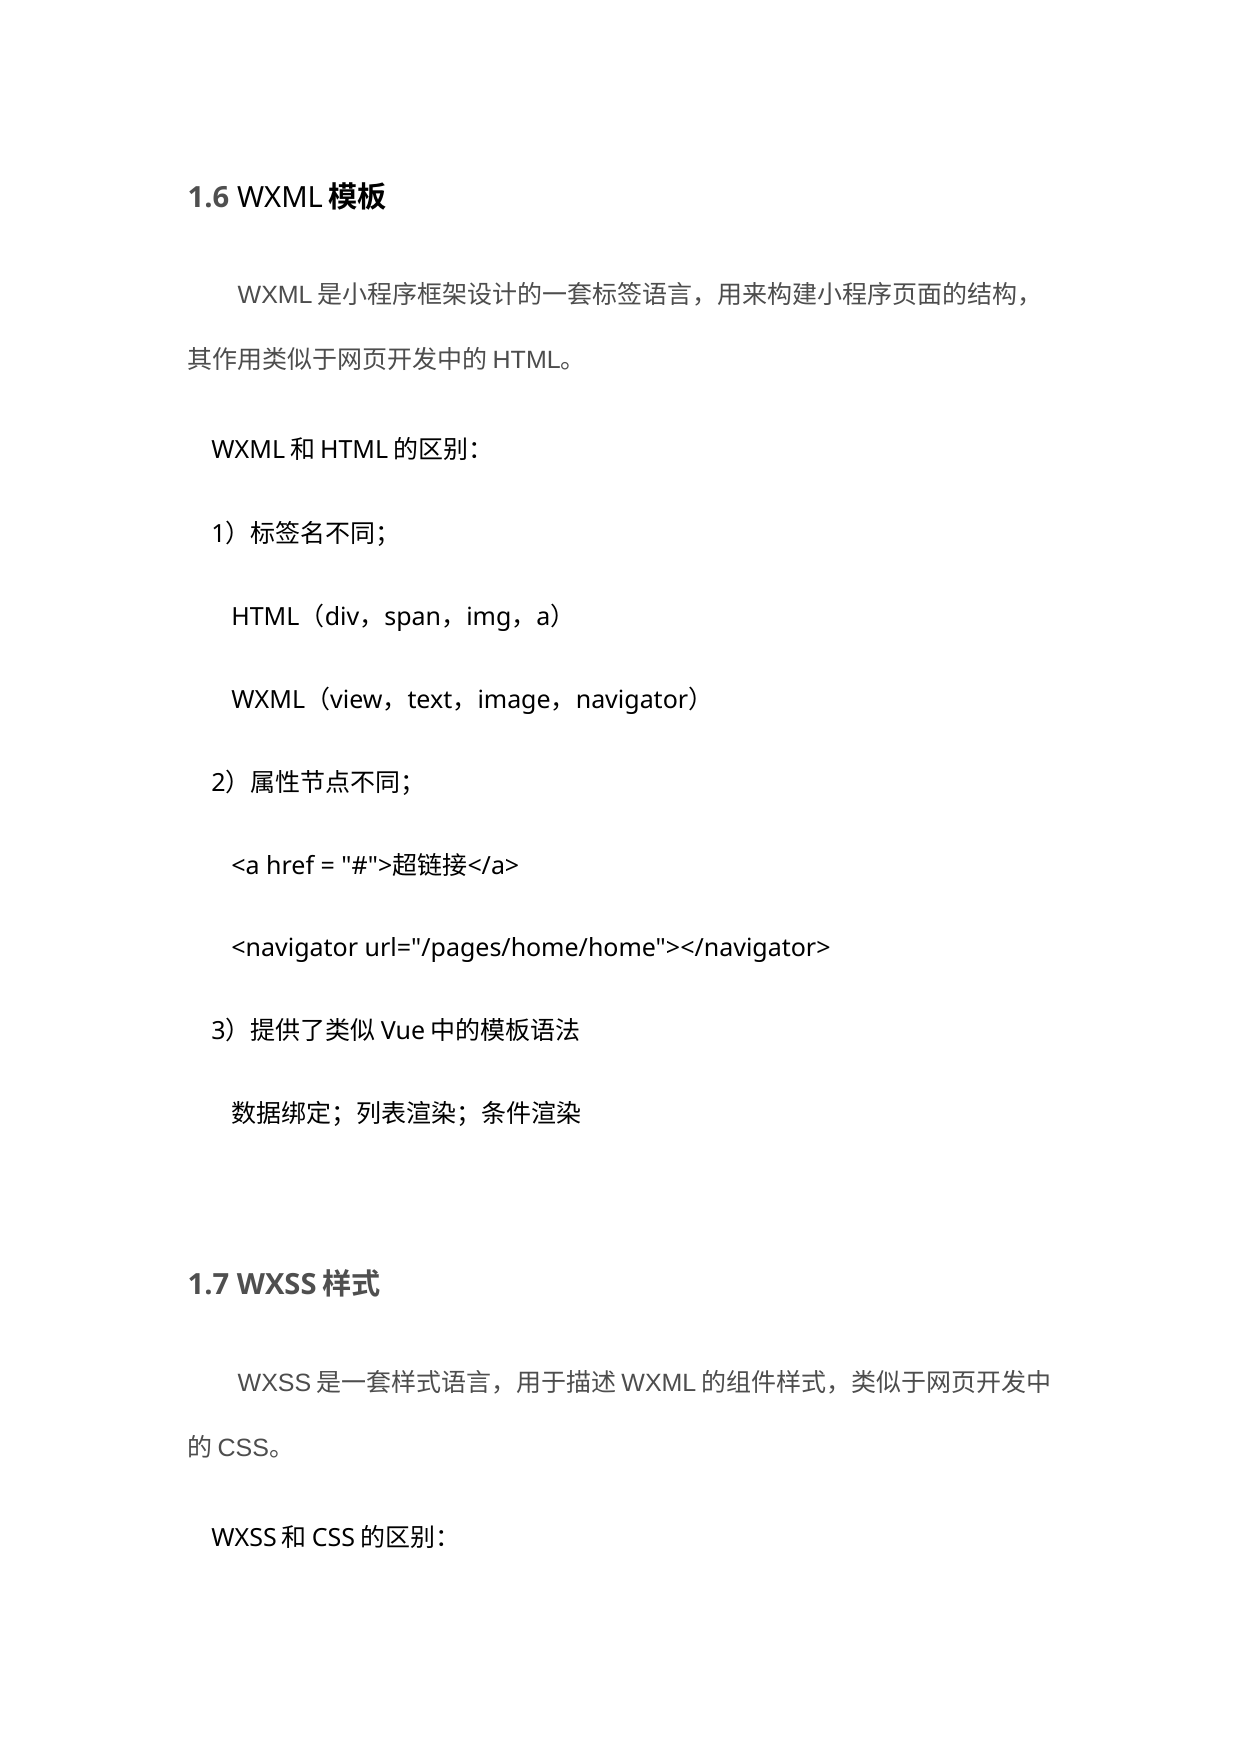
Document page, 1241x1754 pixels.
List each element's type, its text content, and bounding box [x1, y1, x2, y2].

text WXSS和CSS的区别： [187, 1503, 1053, 1568]
text 1）标签名不同； [187, 499, 1053, 564]
text <navigator url="/pages/home/home"></navigator> [187, 914, 1053, 979]
text 2）属性节点不同； [187, 748, 1053, 813]
subtitle 1.6 WXML模板 [187, 162, 1053, 227]
text 3）提供了类似Vue中的模板语法 [187, 996, 1053, 1061]
text <a href = "#">超链接</a> [187, 831, 1053, 896]
text 数据绑定；列表渲染；条件渲染 [187, 1079, 1053, 1144]
text WXML是小程序框架设计的一套标签语言，用来构建小程序页面的结构，其作用类似于网页开发中的HTML。 [187, 261, 1053, 391]
subtitle 1.7 WXSS样式 [187, 1249, 1053, 1314]
text WXML（view，text，image，navigator） [187, 665, 1053, 730]
text WXML和HTML的区别： [187, 416, 1053, 481]
text HTML（div，span，img，a） [187, 582, 1053, 647]
text WXSS是一套样式语言，用于描述WXML的组件样式，类似于网页开发中的CSS。 [187, 1348, 1053, 1478]
